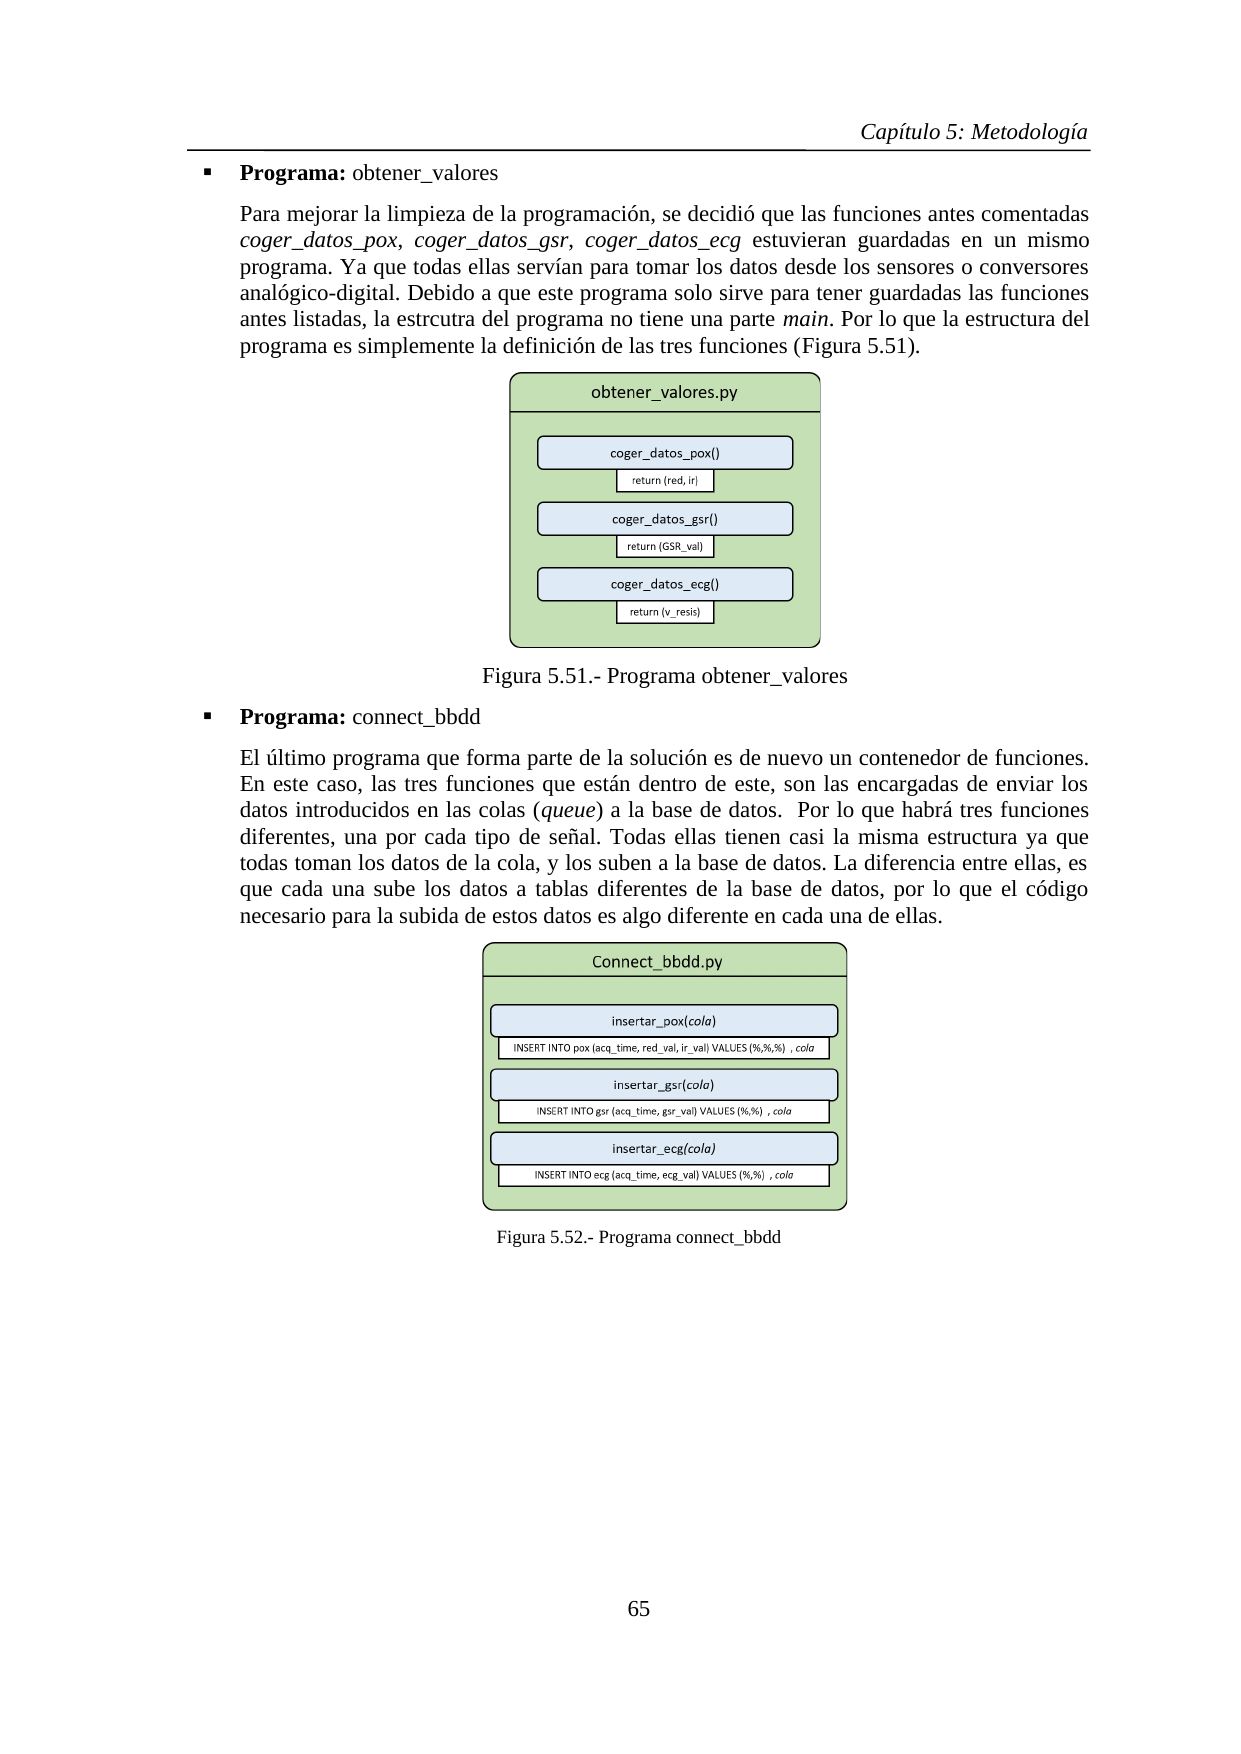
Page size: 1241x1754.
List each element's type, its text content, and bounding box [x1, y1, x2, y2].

list Programa: connect_bbdd [202, 703, 1090, 729]
list Programa: obtener_valores [202, 159, 1090, 185]
picture [509, 372, 821, 648]
picture [482, 942, 848, 1211]
text El último programa que forma parte de la solución es de nuevo un contenedor de funciones. En este caso, las tres funciones que están dentro de este, son las encargadas de enviar los datos introducidos en las colas (queue) a la base de datos. Por lo que habrá tres funciones diferentes, una por cada tipo de señal. Todas ellas tienen casi la misma estructura ya que todas toman los datos de la cola, y los suben a la base de datos. La diferencia entre ellas, es que cada una sube los datos a tablas diferentes de la base de datos, por lo que el código necesario para la subida de estos datos es algo diferente en cada una de ellas. [239, 744, 1090, 928]
